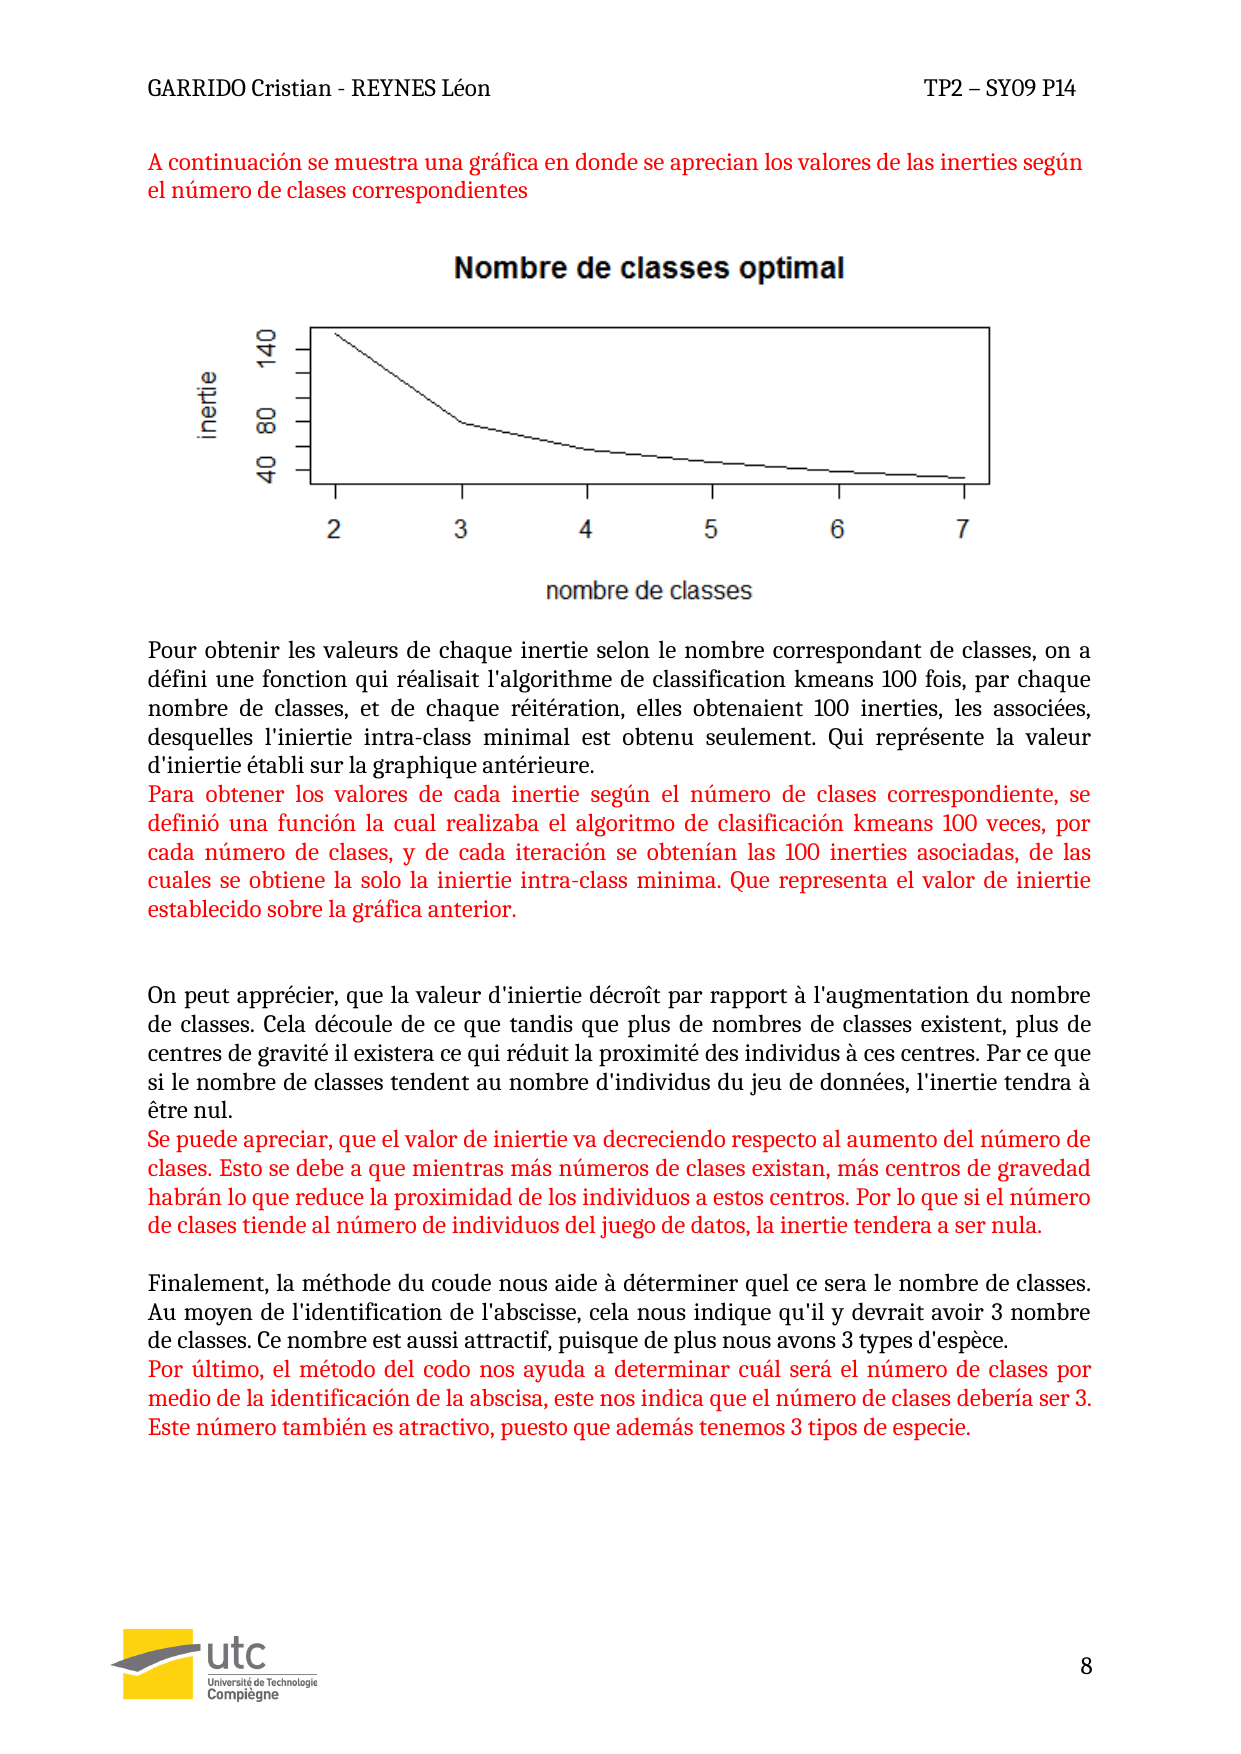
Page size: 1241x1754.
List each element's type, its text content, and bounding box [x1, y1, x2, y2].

picture [110, 1629, 318, 1702]
text On peut apprécier, que la valeur d'iniertie décroît par rapport à l'augmentation du nombre de classes. Cela découle de ce que tandis que plus de nombres de classes existent, plus de centres de gravité il existera ce qui réduit la proximité des individus à ces centres. Par ce que si le nombre de classes tendent au nombre d'individus du jeu de données, l'inertie tendra à être nul. [148, 981, 1093, 1125]
text Pour obtenir les valeurs de chaque inertie selon le nombre correspondant de classes, on a défini une fonction qui réalisait l'algorithme de classification kmeans 100 fois, par chaque nombre de classes, et de chaque réitération, elles obtenaient 100 inerties, les associées, desquelles l'iniertie intra-class minimal est obtenu seulement. Qui représente la valeur d'iniertie établi sur la graphique antérieure. [148, 636, 1093, 780]
text Por último, el método del codo nos ayuda a determinar cuál será el número de clases por medio de la identificación de la abscisa, este nos indica que el número de clases debería ser 3. Este número también es atractivo, puesto que además tenemos 3 tipos de especie. [148, 1355, 1093, 1441]
text A continuación se muestra una gráfica en donde se aprecian los valores de las inerties según el número de clases correspondientes [148, 148, 1093, 205]
picture [188, 205, 1053, 637]
text Finalement, la méthode du coude nous aide à déterminer quel ce sera le nombre de classes. Au moyen de l'identification de l'abscisse, cela nous indique qu'il y devrait avoir 3 nombre de classes. Ce nombre est aussi attractif, puisque de plus nous avons 3 types d'espèce. [148, 1269, 1093, 1355]
text Para obtener los valores de cada inertie según el número de clases correspondiente, se definió una función la cual realizaba el algoritmo de clasificación kmeans 100 veces, por cada número de clases, y de cada iteración se obtenían las 100 inerties asociadas, de las cuales se obtiene la solo la iniertie intra-class minima. Que representa el valor de iniertie establecido sobre la gráfica anterior. [148, 780, 1093, 924]
text Se puede apreciar, que el valor de iniertie va decreciendo respecto al aumento del número de clases. Esto se debe a que mientras más números de clases existan, más centros de gravedad habrán lo que reduce la proximidad de los individuos a estos centros. Por lo que si el número de clases tiende al número de individuos del juego de datos, la inertie tendera a ser nula. [148, 1125, 1093, 1240]
